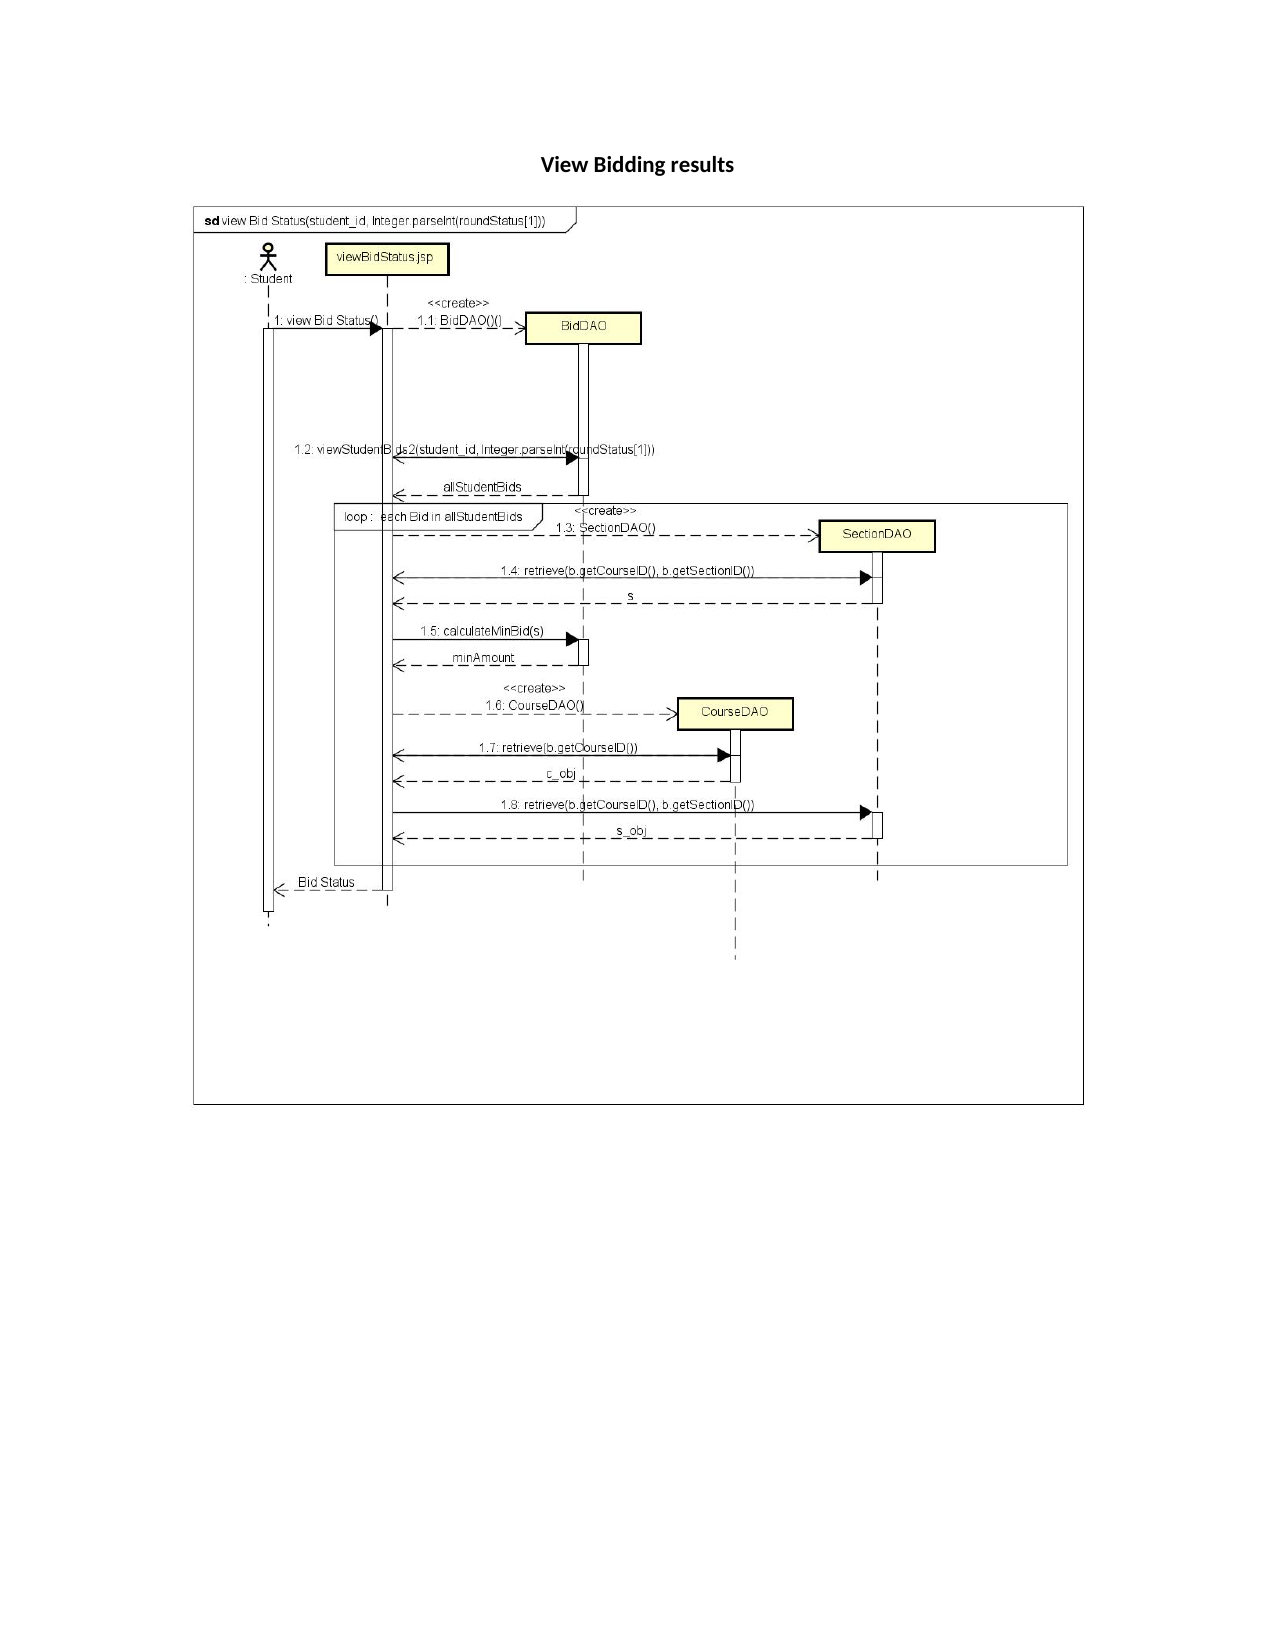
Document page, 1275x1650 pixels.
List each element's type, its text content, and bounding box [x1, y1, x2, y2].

text View Bidding results [150, 150, 1125, 178]
